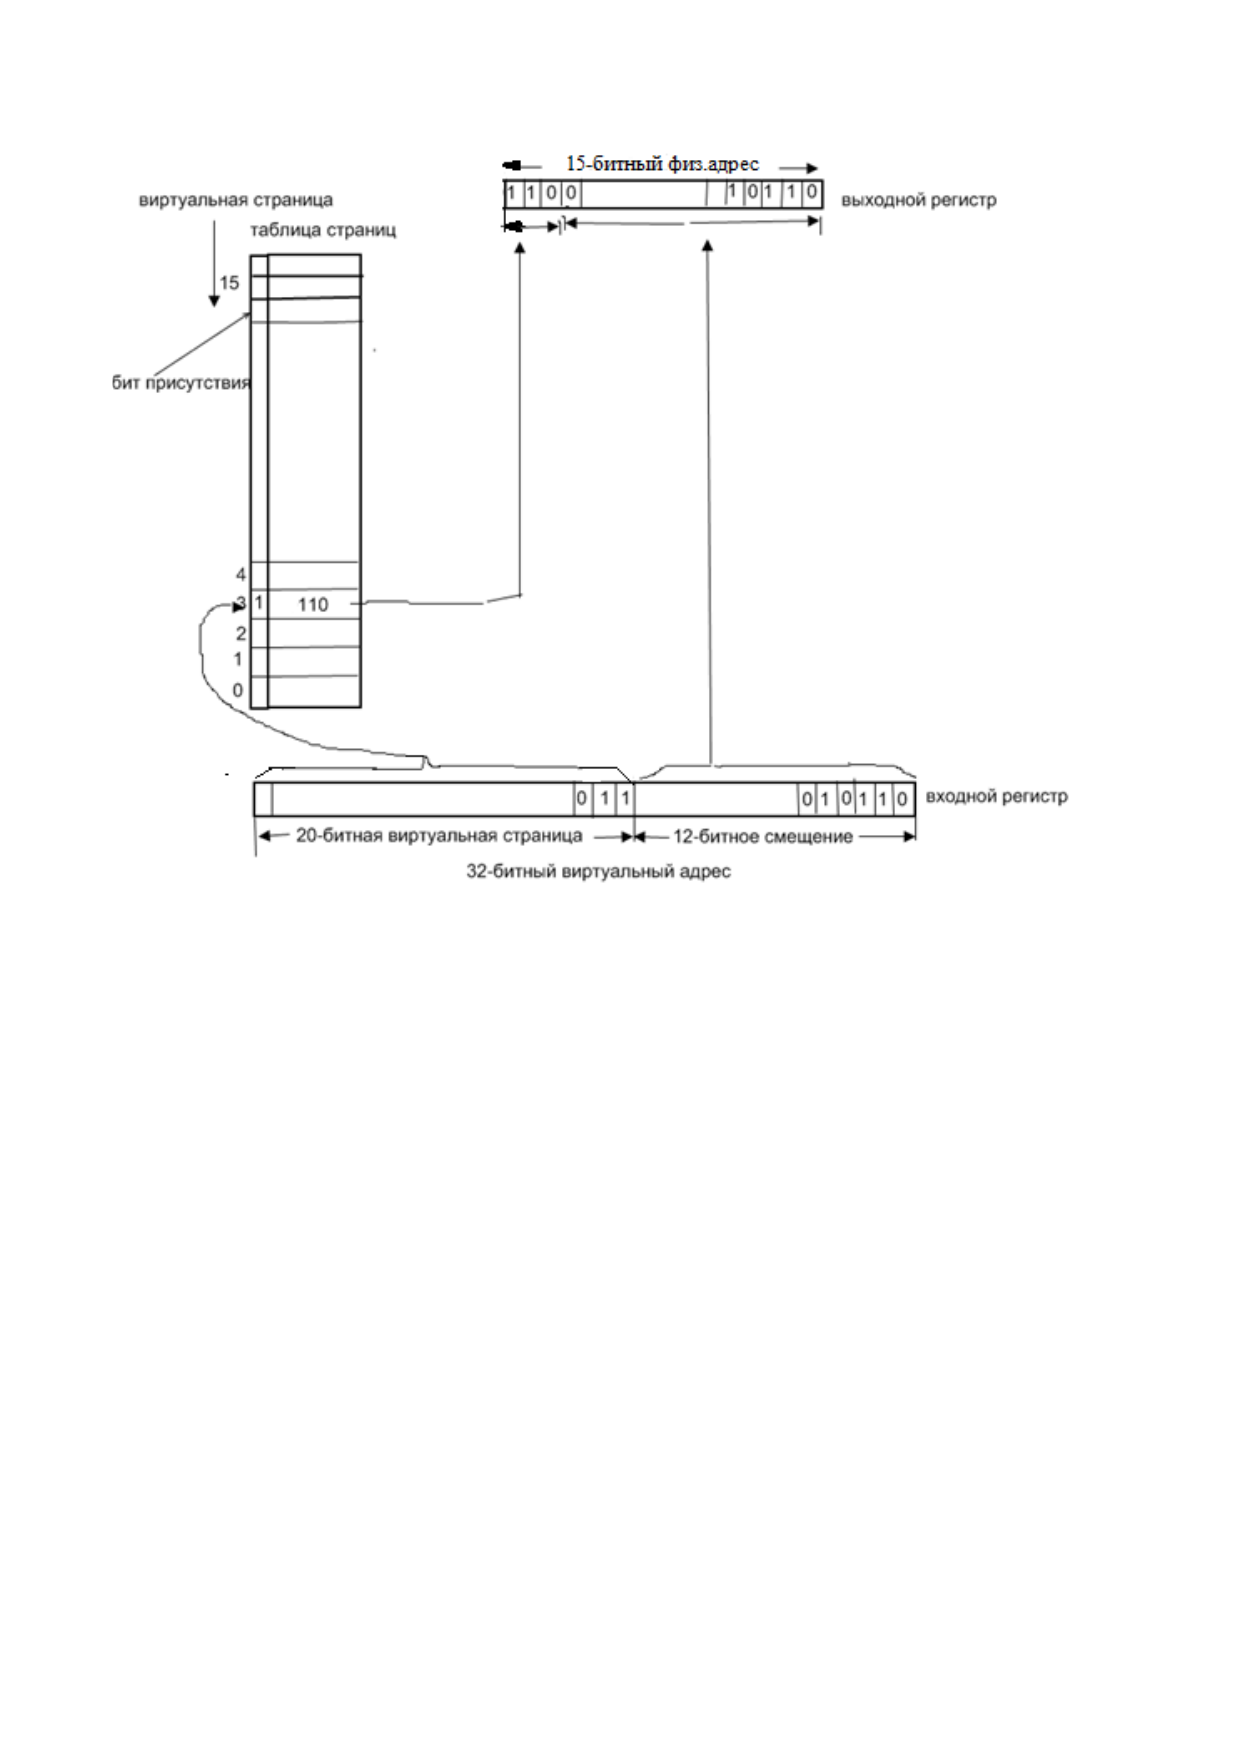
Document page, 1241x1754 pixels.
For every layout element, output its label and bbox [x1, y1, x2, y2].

picture [112, 150, 1112, 916]
